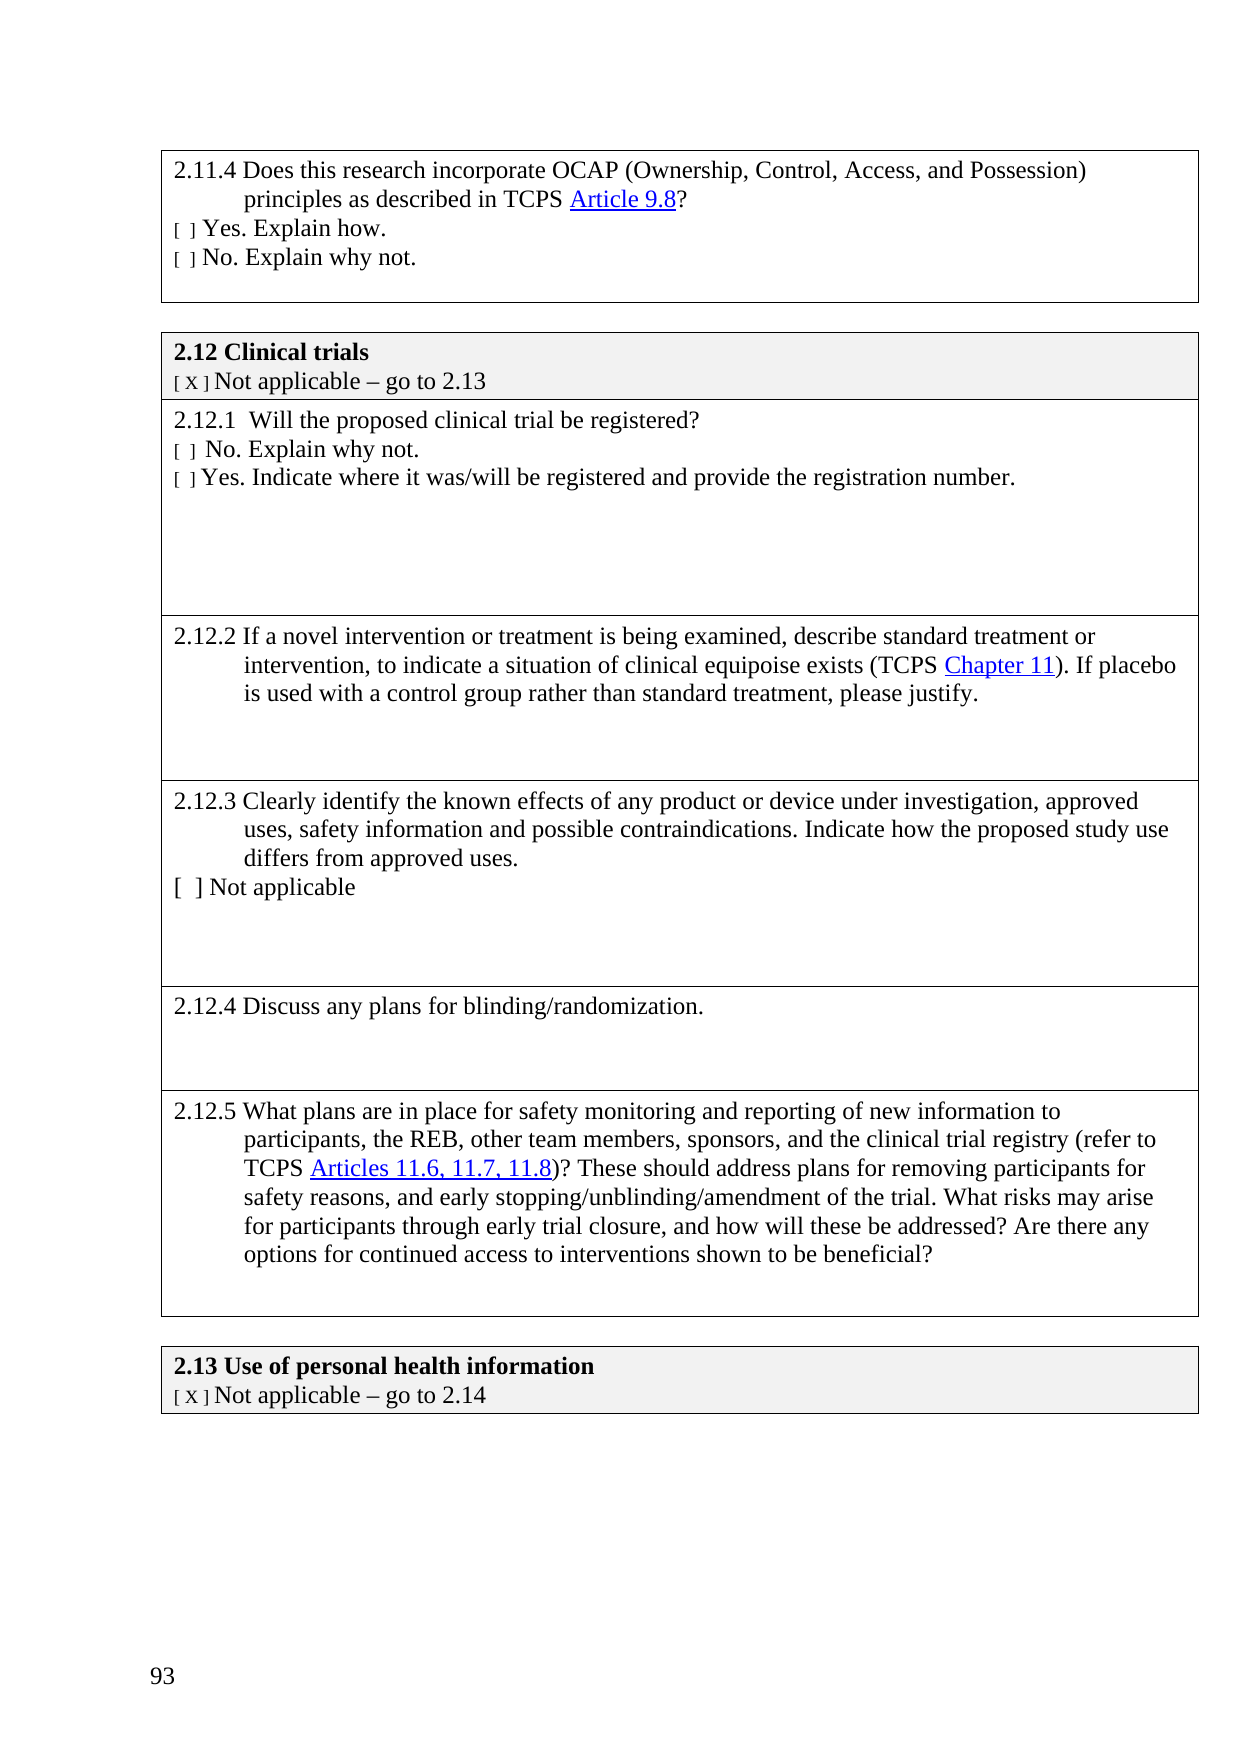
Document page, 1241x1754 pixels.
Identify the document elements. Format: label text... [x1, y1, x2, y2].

table_cell 2.12.2 If a novel intervention or treatment is being examined, describe standard treatment or intervention, to indicate a situation of clinical equipoise exists (TCPS Chapter 11). If placebo is used with a control group rather than standard treatment, please justify. [162, 616, 1198, 780]
table_cell 2.12.4 Discuss any plans for blinding/randomization. [162, 987, 1198, 1090]
table_header 2.12 Clinical trials [ X ] Not applicable – go to 2.13 [162, 333, 1198, 399]
table_cell 2.12.1 Will the proposed clinical trial be registered? [ ] No. Explain why not. [ ] Yes. Indicate where it was/will be registered and provide the registration number. [162, 400, 1198, 615]
table_cell 2.11.4 Does this research incorporate OCAP (Ownership, Control, Access, and Possession) principles as described in TCPS Article 9.8? [ ] Yes. Explain how. [ ] No. Explain why not. [162, 151, 1198, 302]
table_cell 2.12.3 Clearly identify the known effects of any product or device under investigation, approved uses, safety information and possible contraindications. Indicate how the proposed study use differs from approved uses. [ ] Not applicable [162, 781, 1198, 986]
table_header 2.13 Use of personal health information [ X ] Not applicable – go to 2.14 [162, 1347, 1198, 1413]
table_cell 2.12.5 What plans are in place for safety monitoring and reporting of new information to participants, the REB, other team members, sponsors, and the clinical trial registry (refer to TCPS Articles 11.6, 11.7, 11.8)? These should address plans for removing participants for safety reasons, and early stopping/unblinding/amendment of the trial. What risks may arise for participants through early trial closure, and how will these be addressed? Are there any options for continued access to interventions shown to be beneficial? [162, 1091, 1198, 1316]
